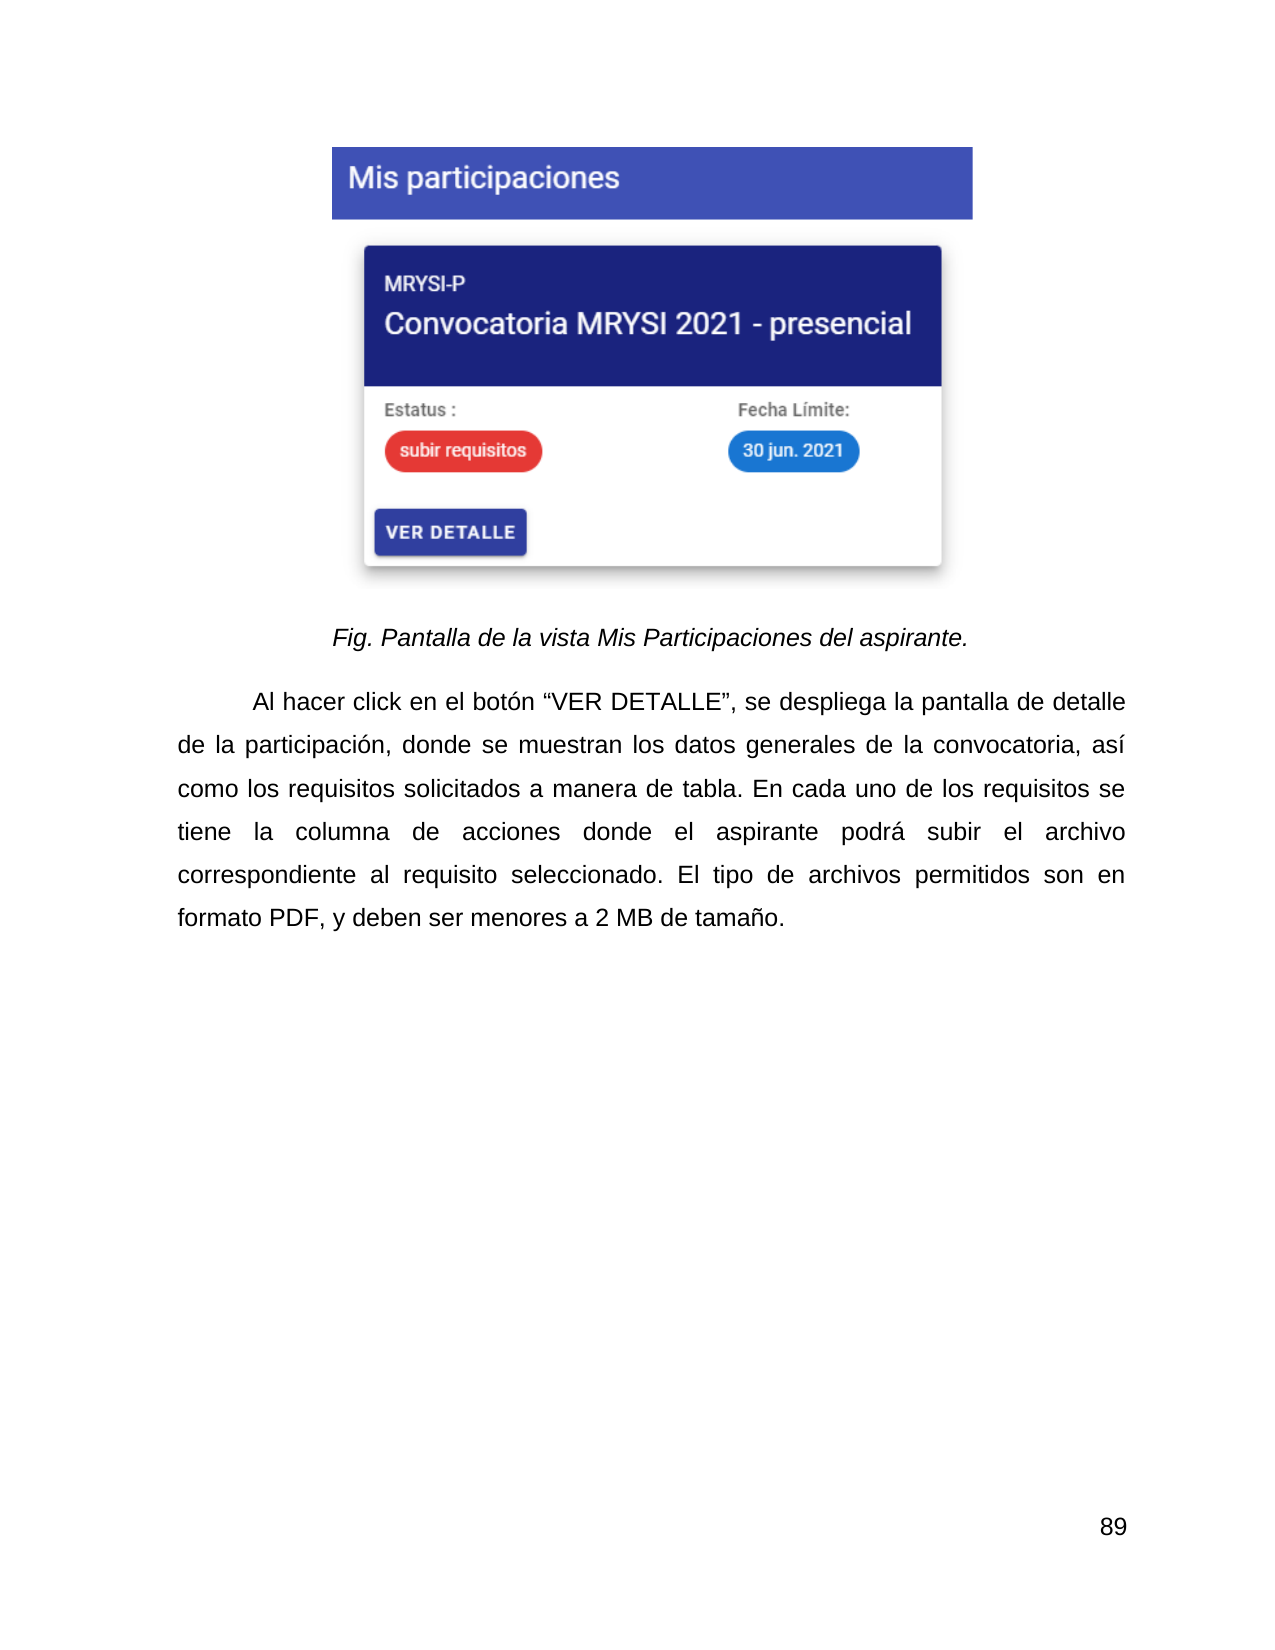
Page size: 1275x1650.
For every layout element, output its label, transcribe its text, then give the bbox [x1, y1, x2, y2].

picture [332, 147, 973, 589]
text Fig. Pantalla de la vista Mis Participaciones del aspirante. [177, 623, 1127, 652]
text Al hacer click en el botón “VER DETALLE”, se despliega la pantalla de detalle de la participación, donde se muestran los datos generales de la convocatoria, así como los requisitos solicitados a manera de tabla. En cada uno de los requisitos se tiene la columna de acciones donde el aspirante podrá subir el archivo correspondiente al requisito seleccionado. El tipo de archivos permitidos son en formato PDF, y deben ser menores a 2 MB de tamaño. [177, 687, 1127, 932]
